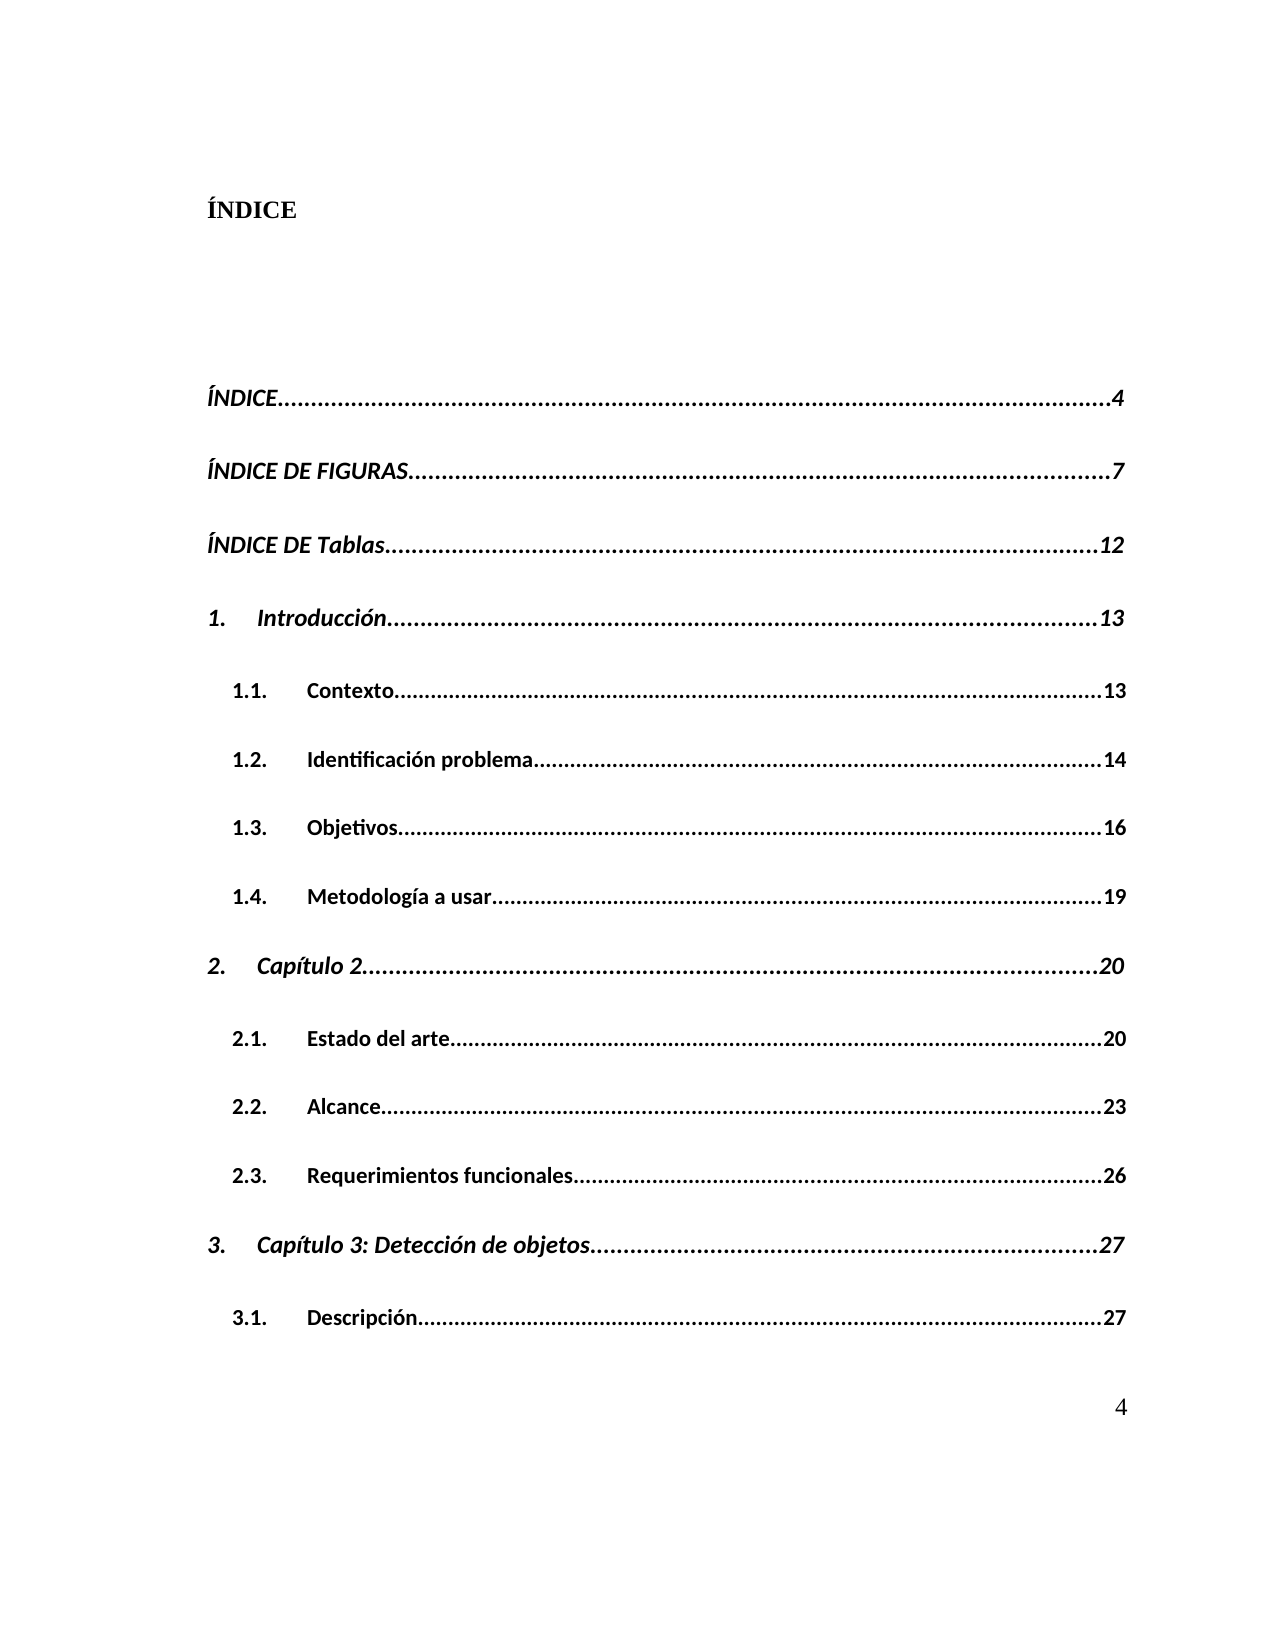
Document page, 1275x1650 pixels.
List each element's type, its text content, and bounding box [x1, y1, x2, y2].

subtitle ÍNDICE [207, 195, 1127, 224]
